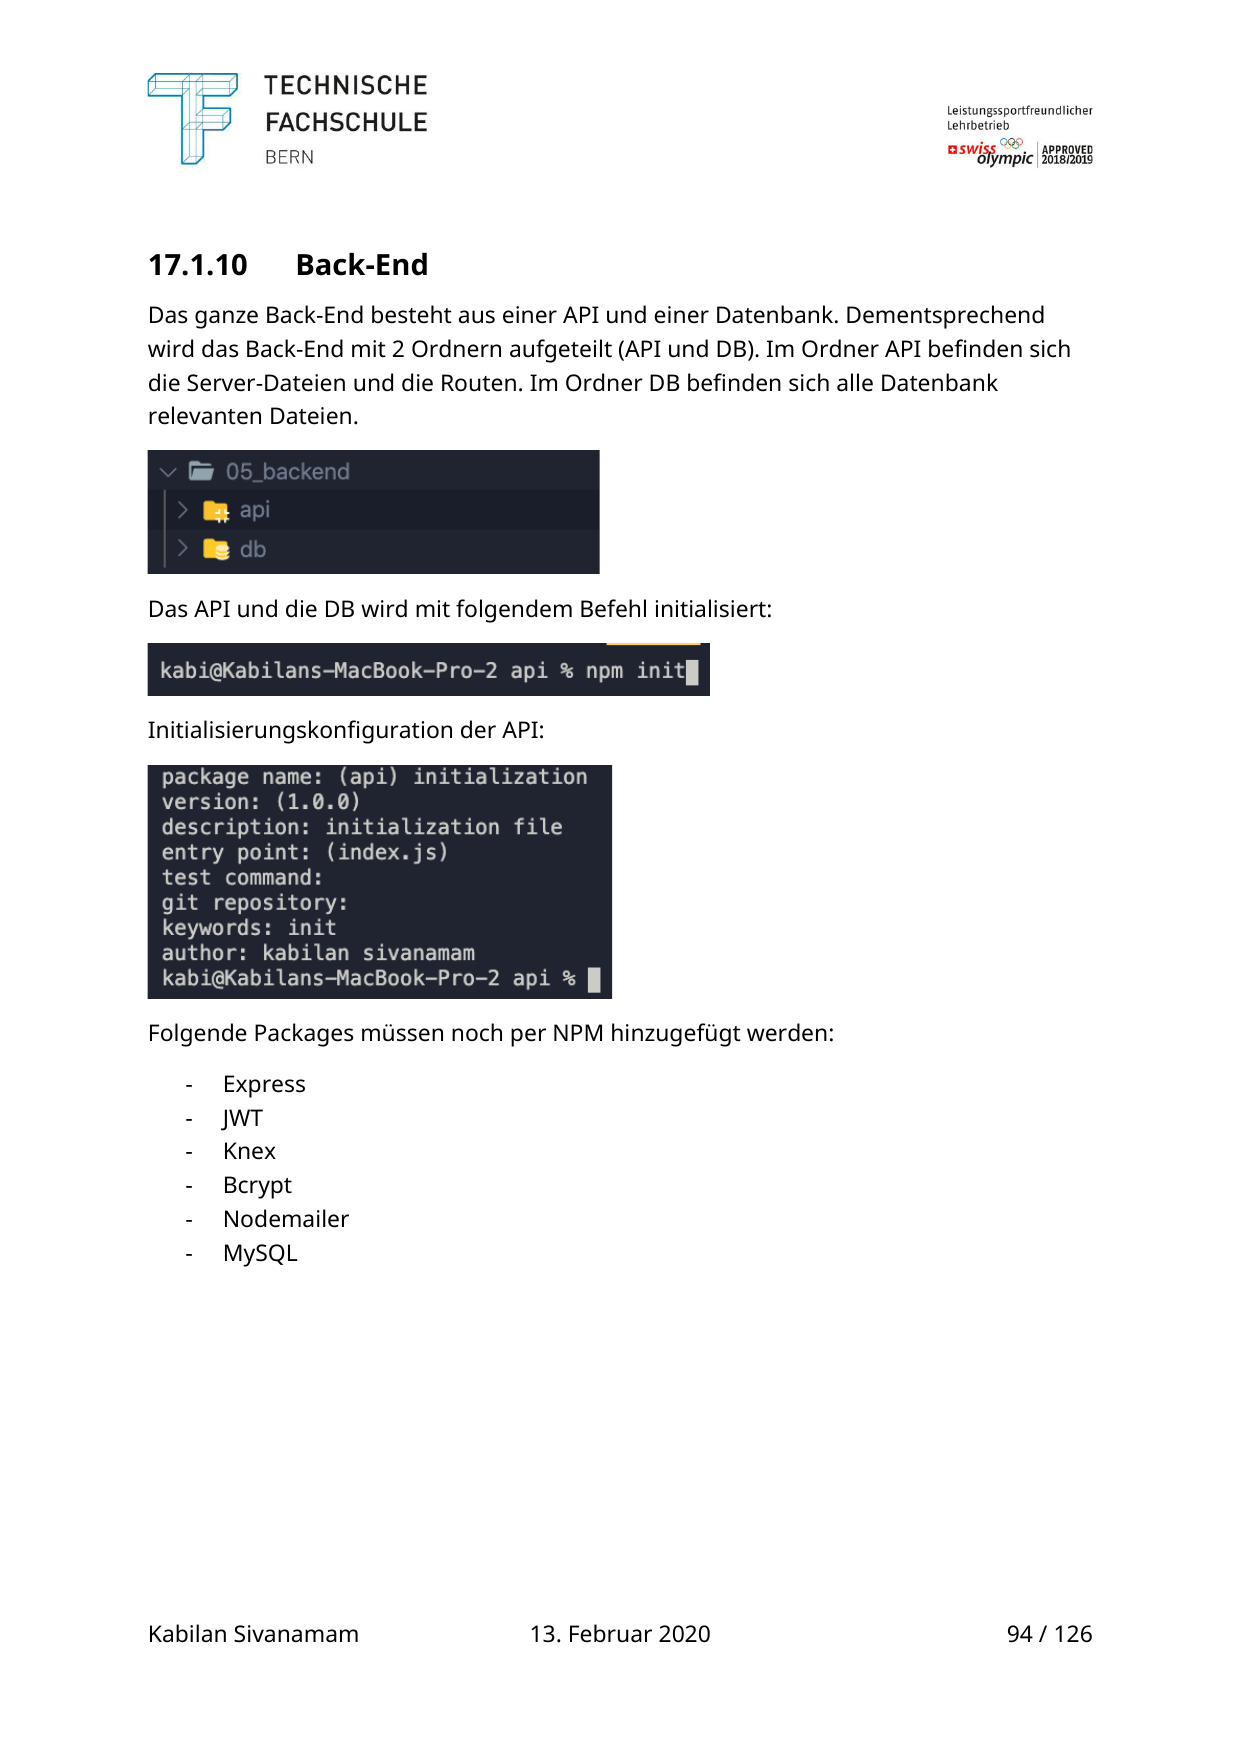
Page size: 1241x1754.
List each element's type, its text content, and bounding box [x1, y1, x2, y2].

text Das ganze Back-End besteht aus einer API und einer Datenbank. Dementsprechend wird das Back-End mit 2 Ordnern aufgeteilt (API und DB). Im Ordner API befinden sich die Server-Dateien und die Routen. Im Ordner DB befinden sich alle Datenbank relevanten Dateien. [148, 299, 1093, 432]
picture [147, 73, 1093, 196]
picture [147, 643, 710, 696]
picture [147, 765, 613, 999]
picture [147, 450, 600, 574]
list MySQL [185, 1237, 1093, 1268]
list Bcrypt [185, 1169, 1093, 1200]
text Initialisierungskonfiguration der API: [148, 714, 1093, 746]
text Das API und die DB wird mit folgendem Befehl initialisiert: [148, 593, 1093, 624]
list Express [185, 1068, 1093, 1099]
text Folgende Packages müssen noch per NPM hinzugefügt werden: [148, 1017, 1093, 1049]
list Knex [185, 1135, 1093, 1167]
list JWT [185, 1102, 1093, 1133]
subtitle Back-End [148, 244, 1093, 283]
list Nodemailer [185, 1203, 1093, 1234]
